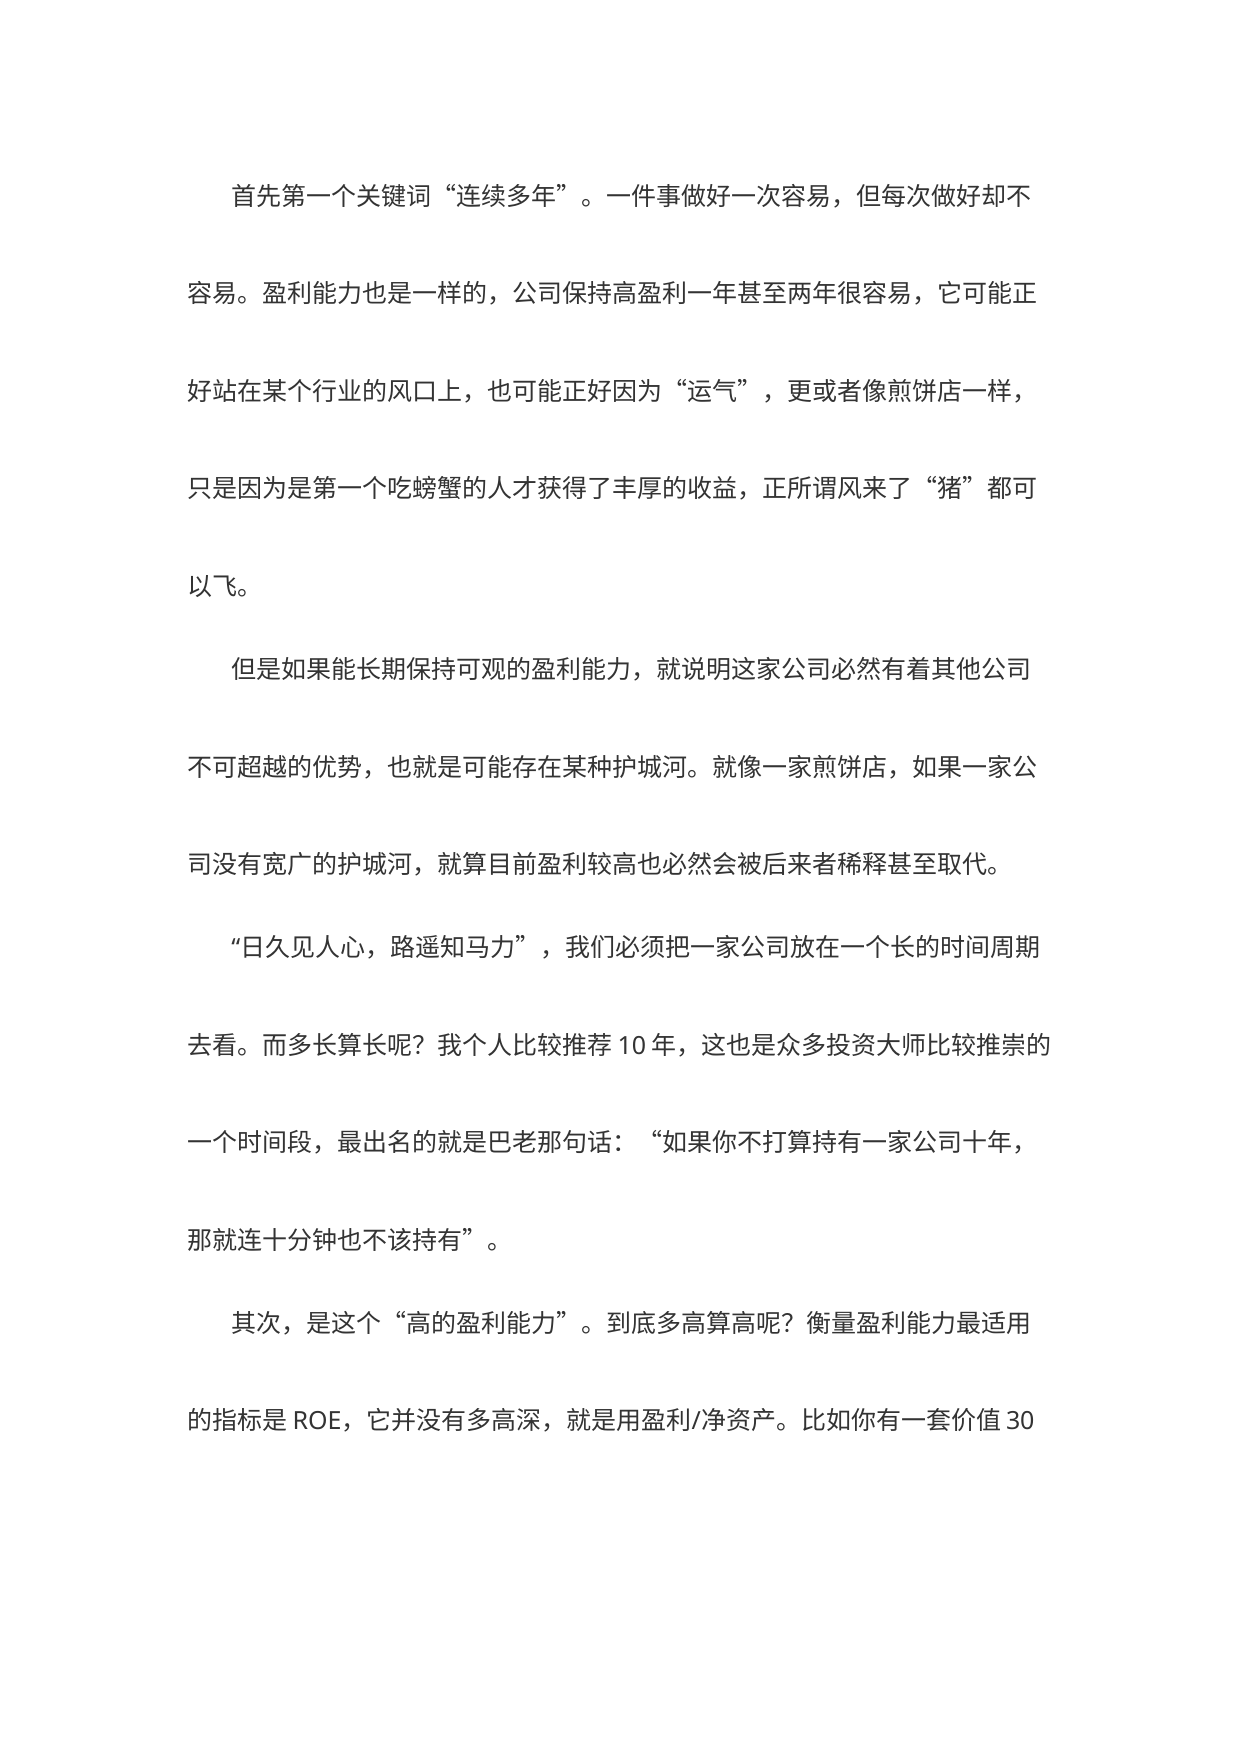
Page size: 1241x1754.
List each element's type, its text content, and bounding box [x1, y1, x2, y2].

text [187, 1289, 1053, 1451]
text 但是如果能长期保持可观的盈利能力，就说明这家公司必然有着其他公司不可超越的优势，也就是可能存在某种护城河。就像一家煎饼店，如果一家公司没有宽广的护城河，就算目前盈利较高也必然会被后来者稀释甚至取代。 [187, 635, 1053, 895]
text 首先第一个关键词“连续多年”。一件事做好一次容易，但每次做好却不容易。盈利能力也是一样的，公司保持高盈利一年甚至两年很容易，它可能正好站在某个行业的风口上，也可能正好因为“运气”，更或者像煎饼店一样，只是因为是第一个吃螃蟹的人才获得了丰厚的收益，正所谓风来了“猪”都可以飞。 [187, 162, 1053, 617]
text “日久见人心，路遥知马力”，我们必须把一家公司放在一个长的时间周期去看。而多长算长呢？我个人比较推荐10年，这也是众多投资大师比较推崇的一个时间段，最出名的就是巴老那句话：“如果你不打算持有一家公司十年，那就连十分钟也不该持有”。 [187, 913, 1053, 1271]
